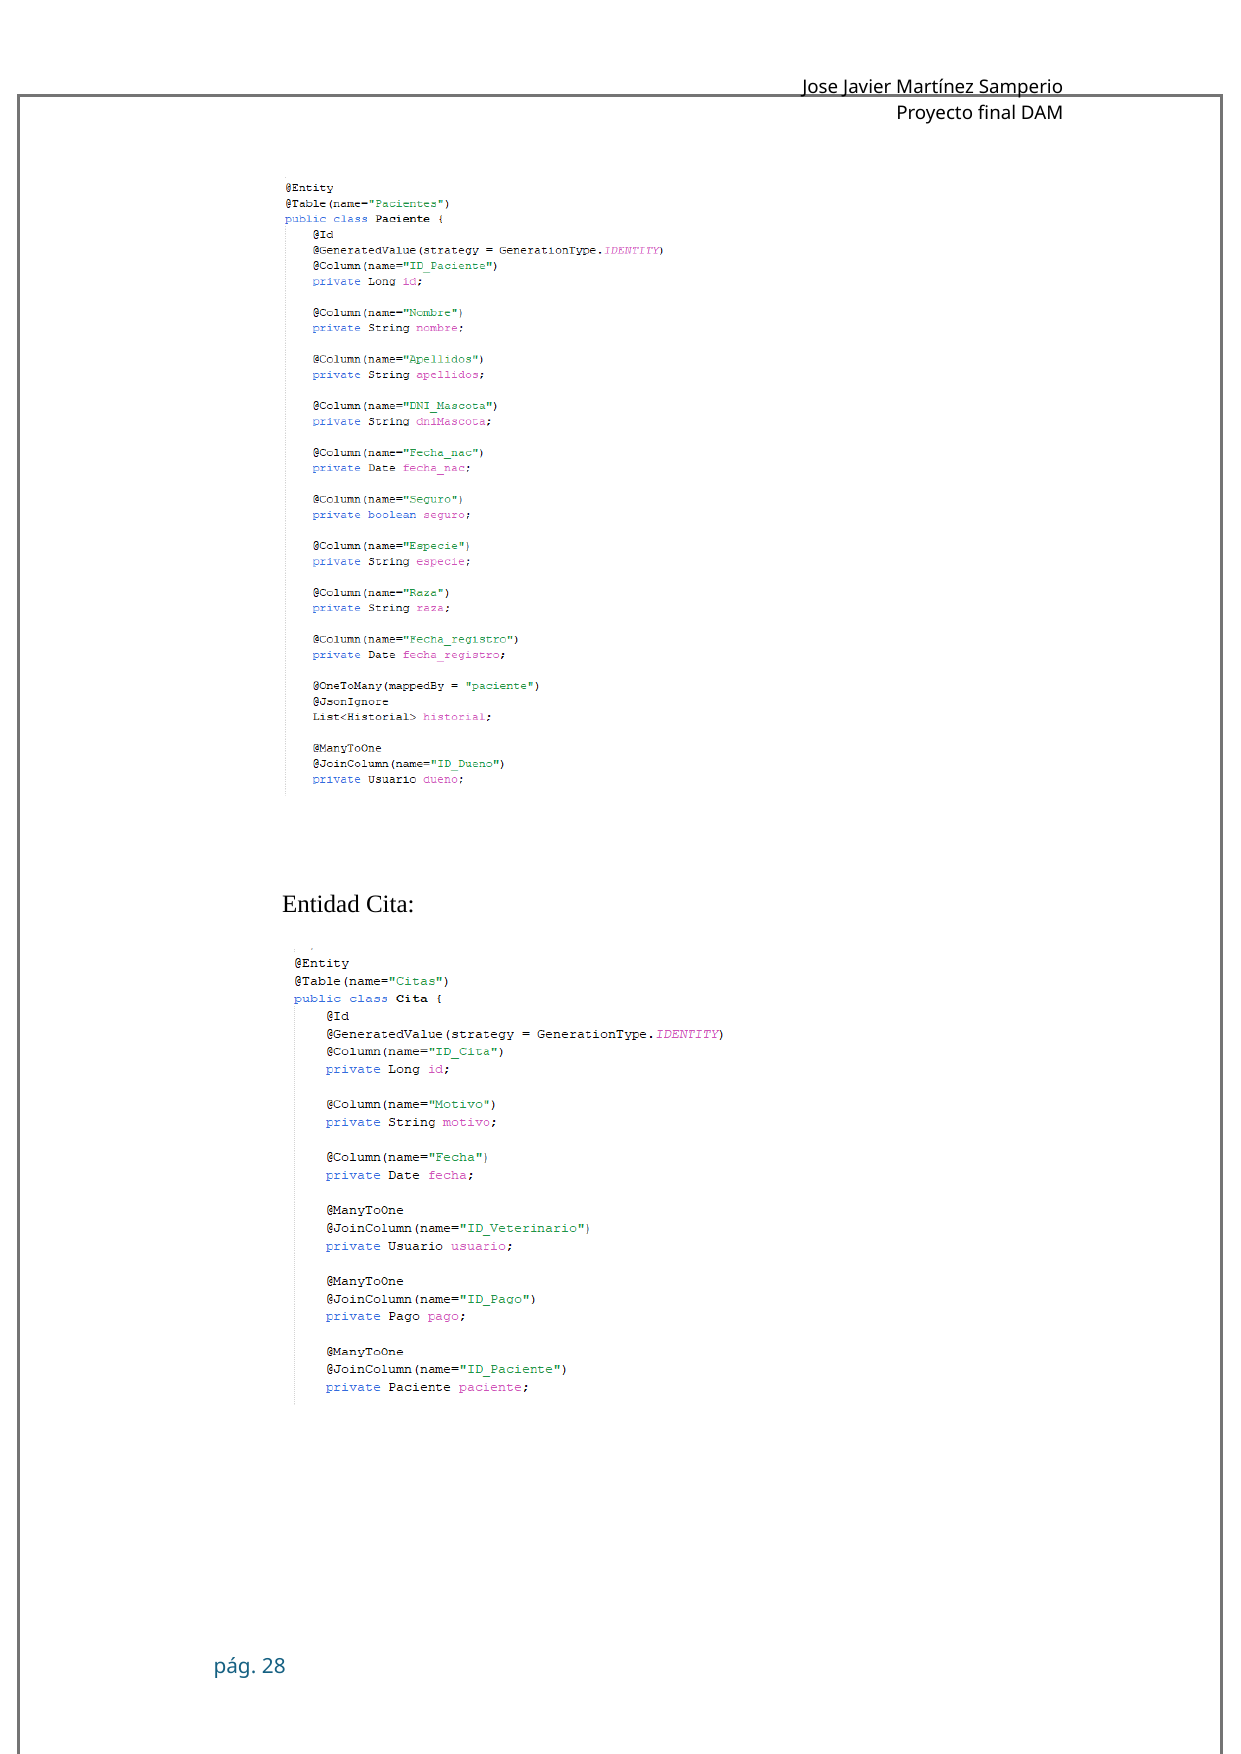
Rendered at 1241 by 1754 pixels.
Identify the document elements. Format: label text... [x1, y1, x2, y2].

text Entidad Cita: [282, 889, 1063, 918]
picture [281, 948, 741, 1405]
picture [281, 177, 686, 796]
